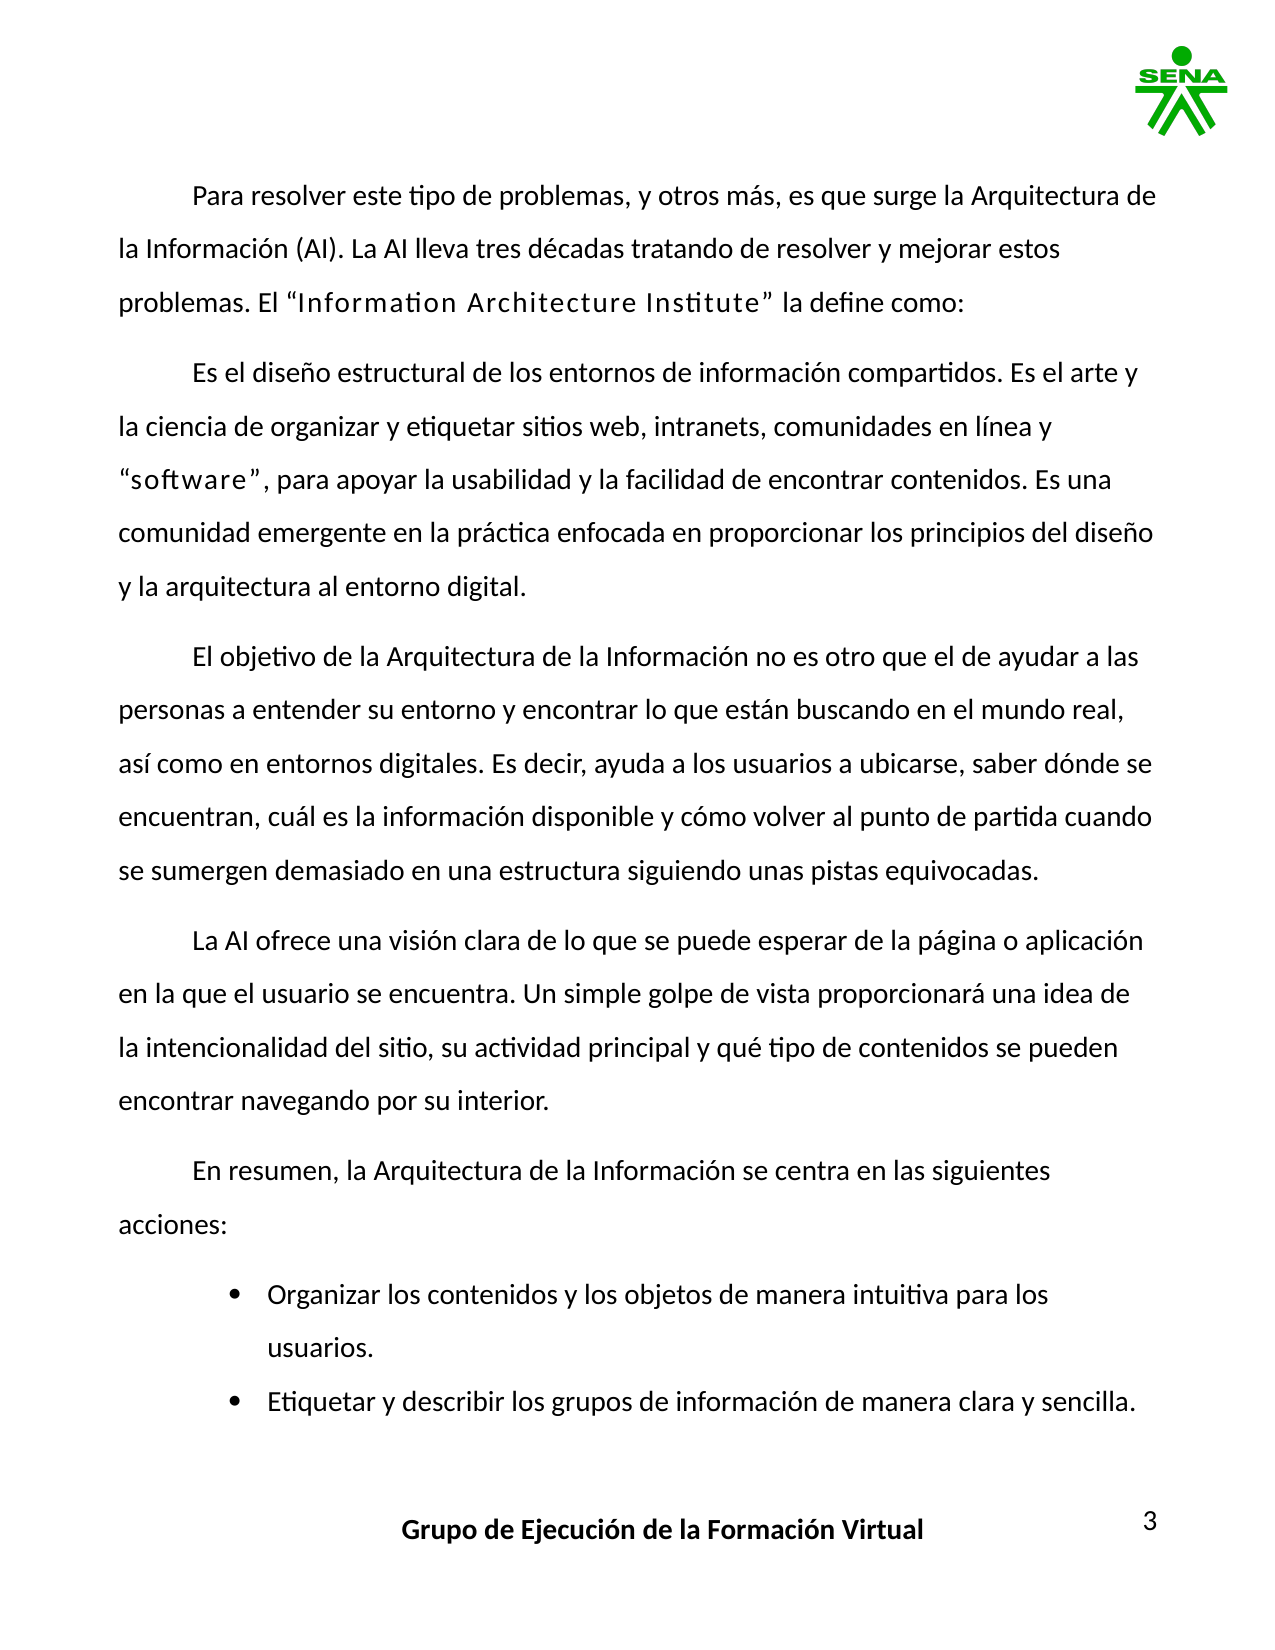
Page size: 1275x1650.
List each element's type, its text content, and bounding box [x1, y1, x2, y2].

list Organizar los contenidos y los objetos de manera intuitiva para los usuarios. [229, 1276, 1157, 1365]
text En resumen, la Arquitectura de la Información se centra en las siguientes acciones: [118, 1152, 1157, 1241]
text Es el diseño estructural de los entornos de información compartidos. Es el arte y la ciencia de organizar y etiquetar sitios web, intranets, comunidades en línea y “software”, para apoyar la usabilidad y la facilidad de encontrar contenidos. Es una comunidad emergente en la práctica enfocada en proporcionar los principios del diseño y la arquitectura al entorno digital. [118, 354, 1157, 603]
picture [1135, 46, 1228, 136]
list Etiquetar y describir los grupos de información de manera clara y sencilla. [229, 1383, 1157, 1418]
text La AI ofrece una visión clara de lo que se puede esperar de la página o aplicación en la que el usuario se encuentra. Un simple golpe de vista proporcionará una idea de la intencionalidad del sitio, su actividad principal y qué tipo de contenidos se pueden encontrar navegando por su interior. [118, 922, 1157, 1118]
text El objetivo de la Arquitectura de la Información no es otro que el de ayudar a las personas a entender su entorno y encontrar lo que están buscando en el mundo real, así como en entornos digitales. Es decir, ayuda a los usuarios a ubicarse, saber dónde se encuentran, cuál es la información disponible y cómo volver al punto de partida cuando se sumergen demasiado en una estructura siguiendo unas pistas equivocadas. [118, 638, 1157, 887]
text Para resolver este tipo de problemas, y otros más, es que surge la Arquitectura de la Información (AI). La AI lleva tres décadas tratando de resolver y mejorar estos problemas. El “Information Architecture Institute” la define como: [118, 177, 1157, 320]
